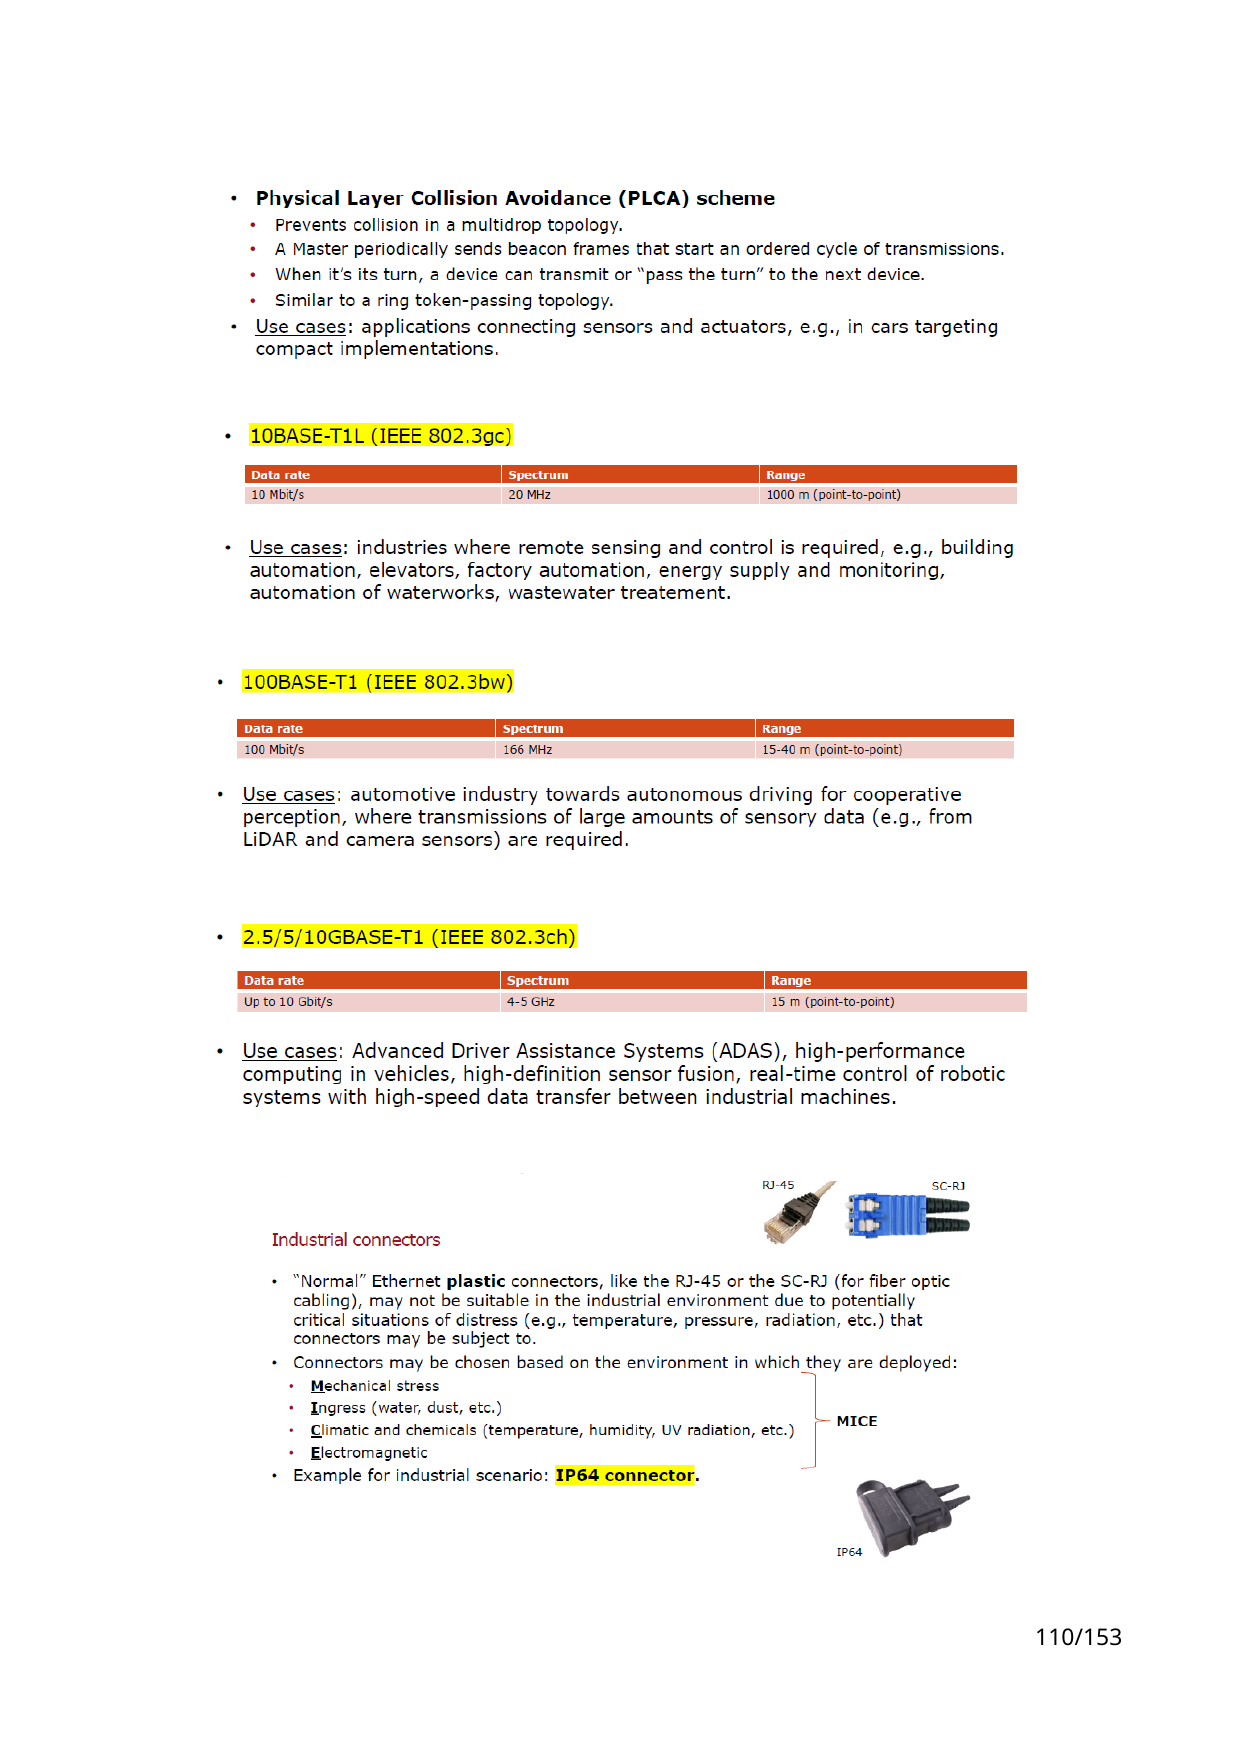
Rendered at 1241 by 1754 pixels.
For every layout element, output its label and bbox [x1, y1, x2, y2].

picture [196, 911, 1044, 1127]
picture [241, 1165, 999, 1570]
picture [201, 184, 1039, 376]
picture [205, 415, 1035, 622]
picture [203, 660, 1037, 873]
